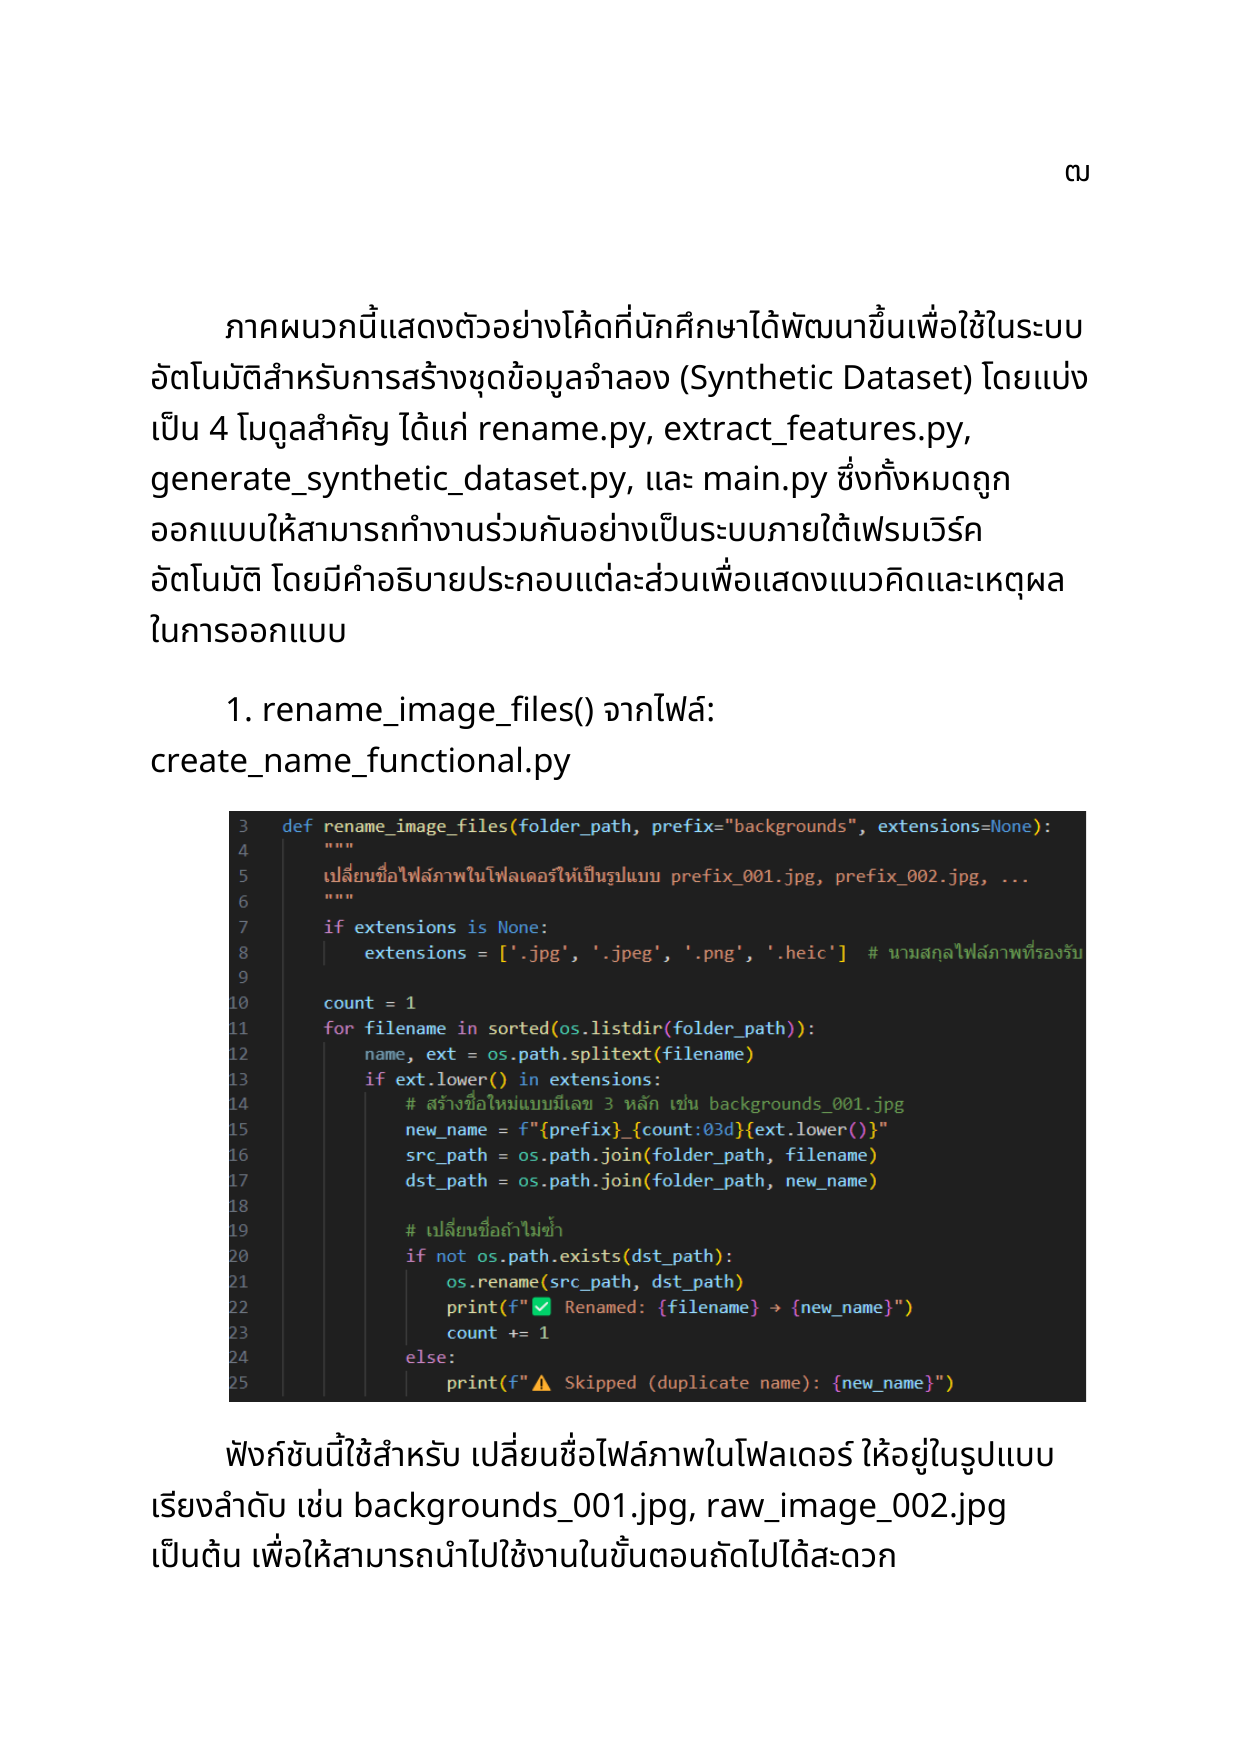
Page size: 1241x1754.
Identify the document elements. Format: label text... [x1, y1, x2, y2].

text ภาคผนวกนี้แสดงตัวอย่างโค้ดที่นักศึกษาได้พัฒนาขึ้นเพื่อใช้ในระบบอัตโนมัติสำหรับการสร้างชุดข้อมูลจำลอง (Synthetic Dataset) โดยแบ่งเป็น 4 โมดูลสำคัญ ได้แก่ rename.py, extract_features.py, generate_synthetic_dataset.py, และ main.py ซึ่งทั้งหมดถูกออกแบบให้สามารถทำงานร่วมกันอย่างเป็นระบบภายใต้เฟรมเวิร์คอัตโนมัติ โดยมีคำอธิบายประกอบแต่ละส่วนเพื่อแสดงแนวคิดและเหตุผลในการออกแบบ [150, 303, 1090, 657]
text ฟังก์ชันนี้ใช้สำหรับ เปลี่ยนชื่อไฟล์ภาพในโฟลเดอร์ ให้อยู่ในรูปแบบเรียงลำดับ เช่น backgrounds_001.jpg, raw_image_002.jpg เป็นต้น เพื่อให้สามารถนำไปใช้งานในขั้นตอนถัดไปได้สะดวก [150, 1431, 1090, 1582]
text 1. rename_image_files() จากไฟล์: create_name_functional.py [150, 686, 1090, 782]
picture [229, 811, 1087, 1402]
